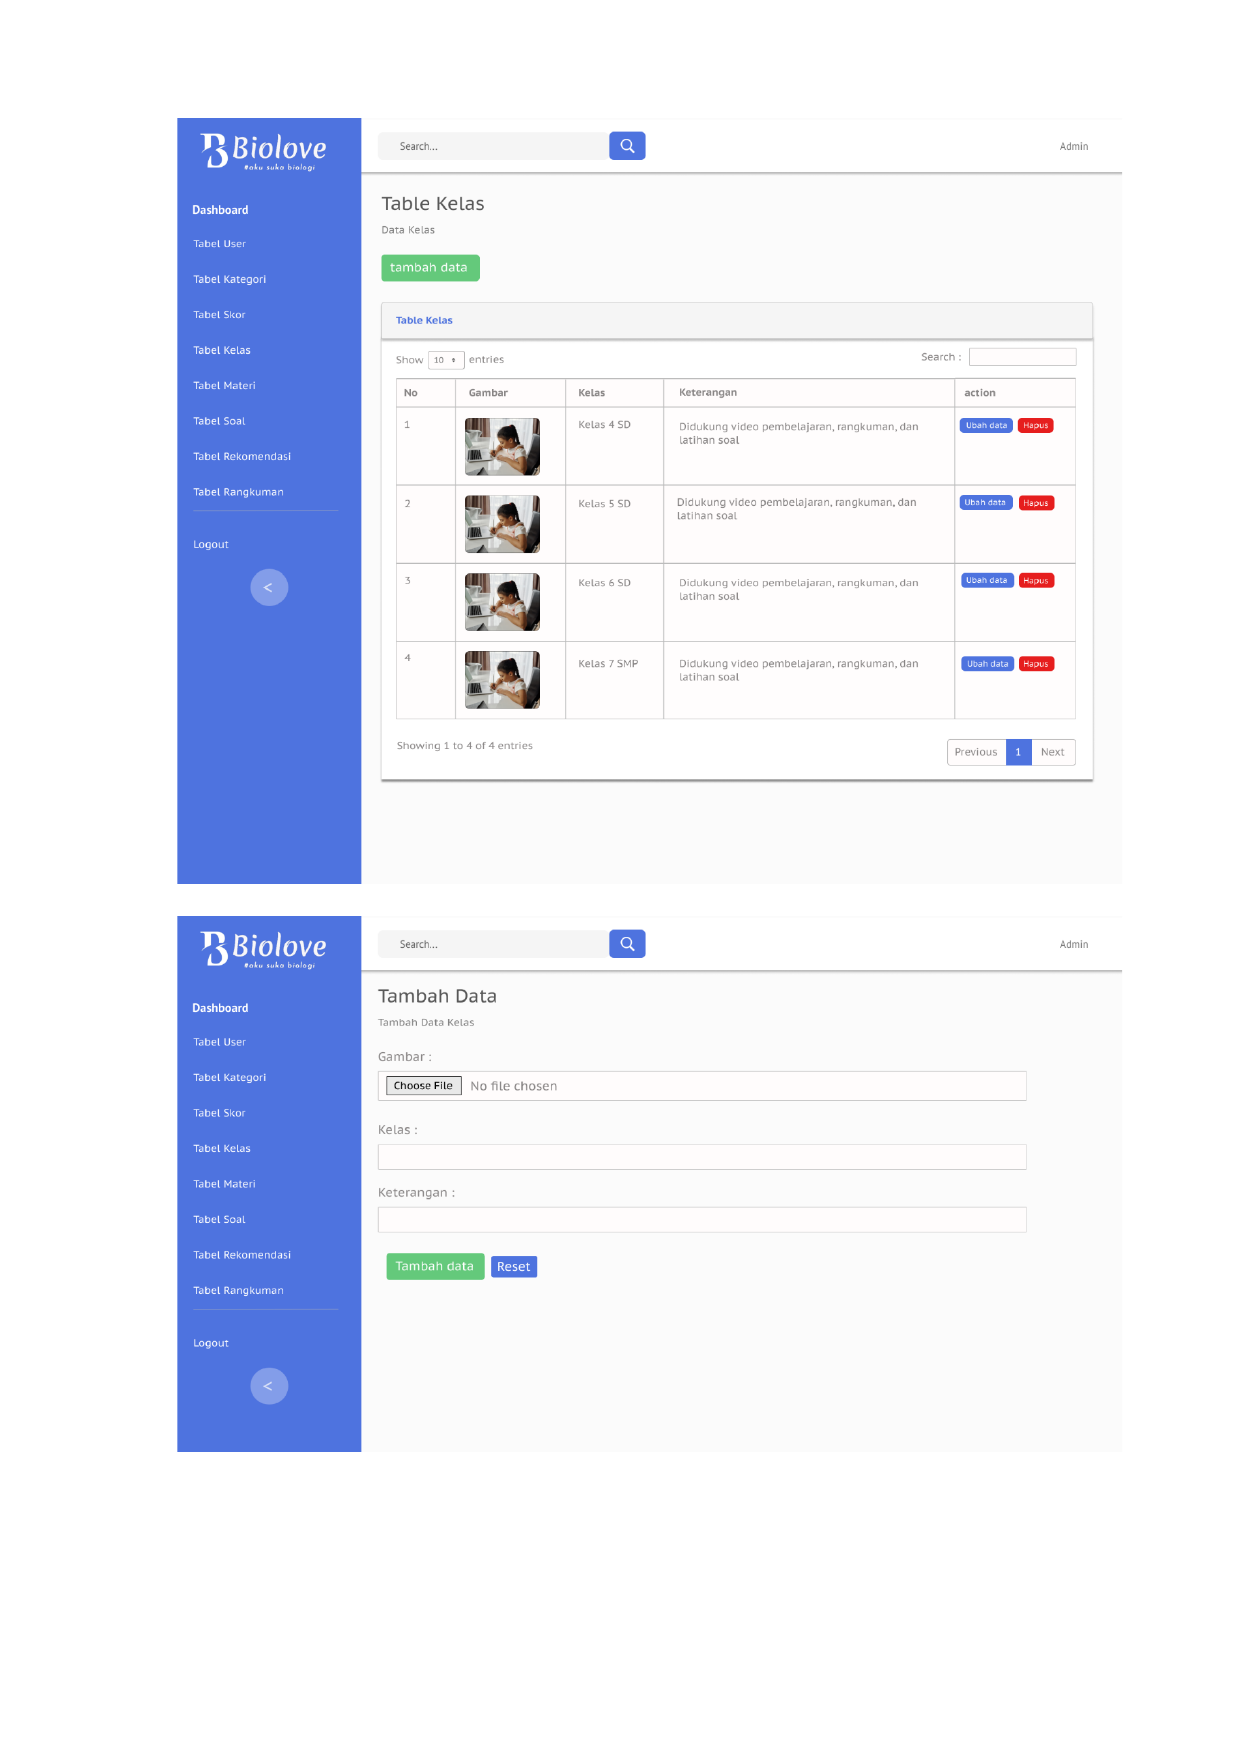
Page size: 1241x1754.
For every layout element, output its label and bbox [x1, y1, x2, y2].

picture [177, 118, 1123, 884]
picture [177, 916, 1123, 1452]
